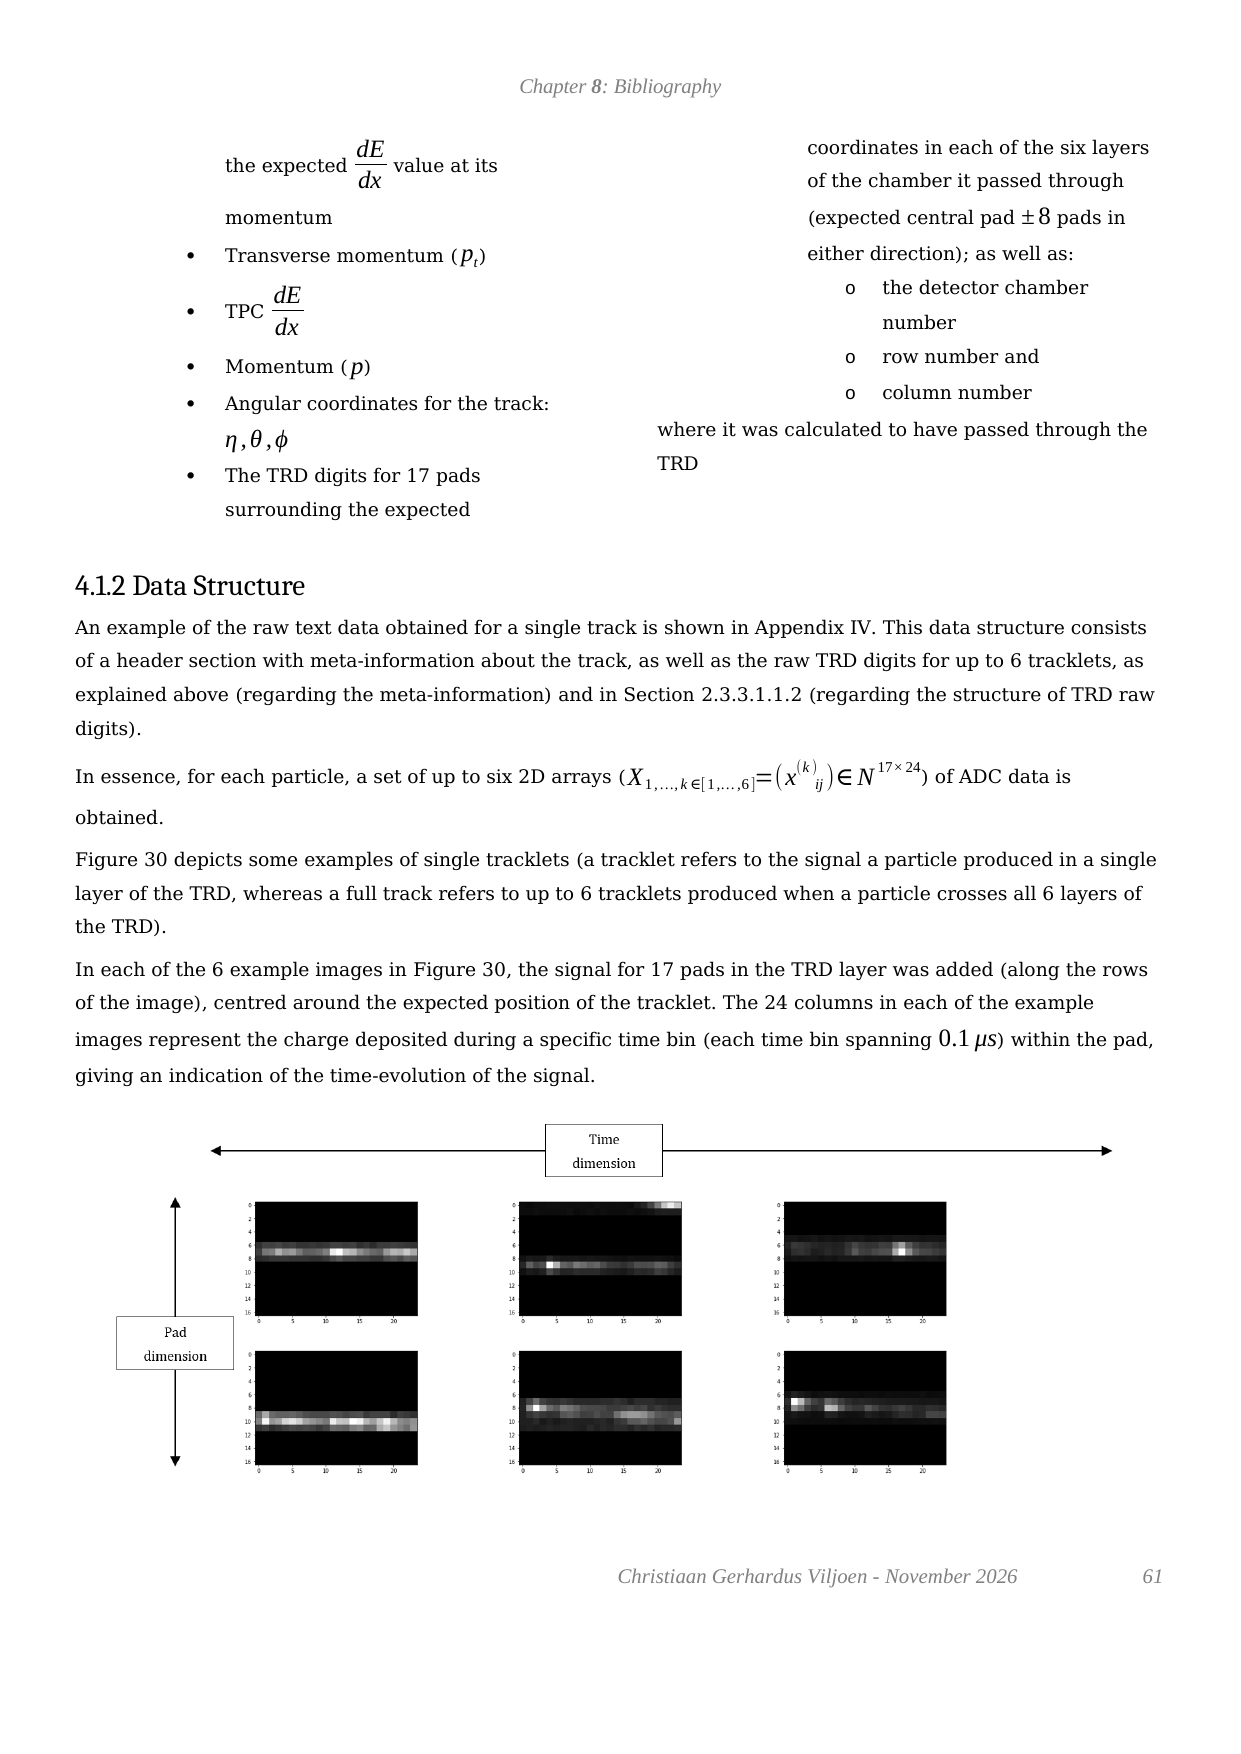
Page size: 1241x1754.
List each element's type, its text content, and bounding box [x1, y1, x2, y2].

list The TRD digits for 17 pads surrounding the expected coordinates in each of the six layers of the chamber it passed through (expected central pad pads in either direction); as well as: [769, 135, 1165, 264]
list TPC [187, 282, 583, 341]
list Transverse momentum () [187, 239, 583, 271]
list Momentum () [187, 352, 583, 380]
picture [114, 1105, 1127, 1488]
text Figure 30 depicts some examples of single tracklets (a tracklet refers to the signal a particle produced in a single layer of the TRD, whereas a full track refers to up to 6 tracklets produced when a particle crosses all 6 layers of the TRD). [75, 848, 1165, 938]
list The TRD digits for 17 pads surrounding the expected coordinates in each of the six layers of the chamber it passed through (expected central pad pads in either direction); as well as: [187, 464, 583, 521]
text An example of the raw text data obtained for a single track is shown in Appendix IV. This data structure consists of a header section with meta-information about the track, as well as the raw TRD digits for up to 6 tracklets, as explained above (regarding the meta-information) and in Section 2.3.3.1.1.2 (regarding the structure of TRD raw digits). [75, 615, 1165, 739]
list column number [844, 381, 1165, 405]
list where it was calculated to have passed through the TRD [657, 417, 1165, 474]
list row number and [844, 345, 1165, 369]
list Angular coordinates for the track: [187, 391, 583, 453]
list The TPC’s and estimates, which indicate how many standard deviations the track was away from the expected value at its momentum [187, 135, 583, 228]
list the detector chamber number [844, 276, 1165, 333]
subtitle Data Structure [75, 569, 1165, 603]
text In each of the 6 example images in Figure 30, the signal for 17 pads in the TRD layer was added (along the rows of the image), centred around the expected position of the tracklet. The 24 columns in each of the example images represent the charge deposited during a specific time bin (each time bin spanning ) within the pad, giving an indication of the time-evolution of the signal. [75, 957, 1165, 1086]
text In essence, for each particle, a set of up to six 2D arrays () of ADC data is obtained. [75, 759, 1165, 828]
